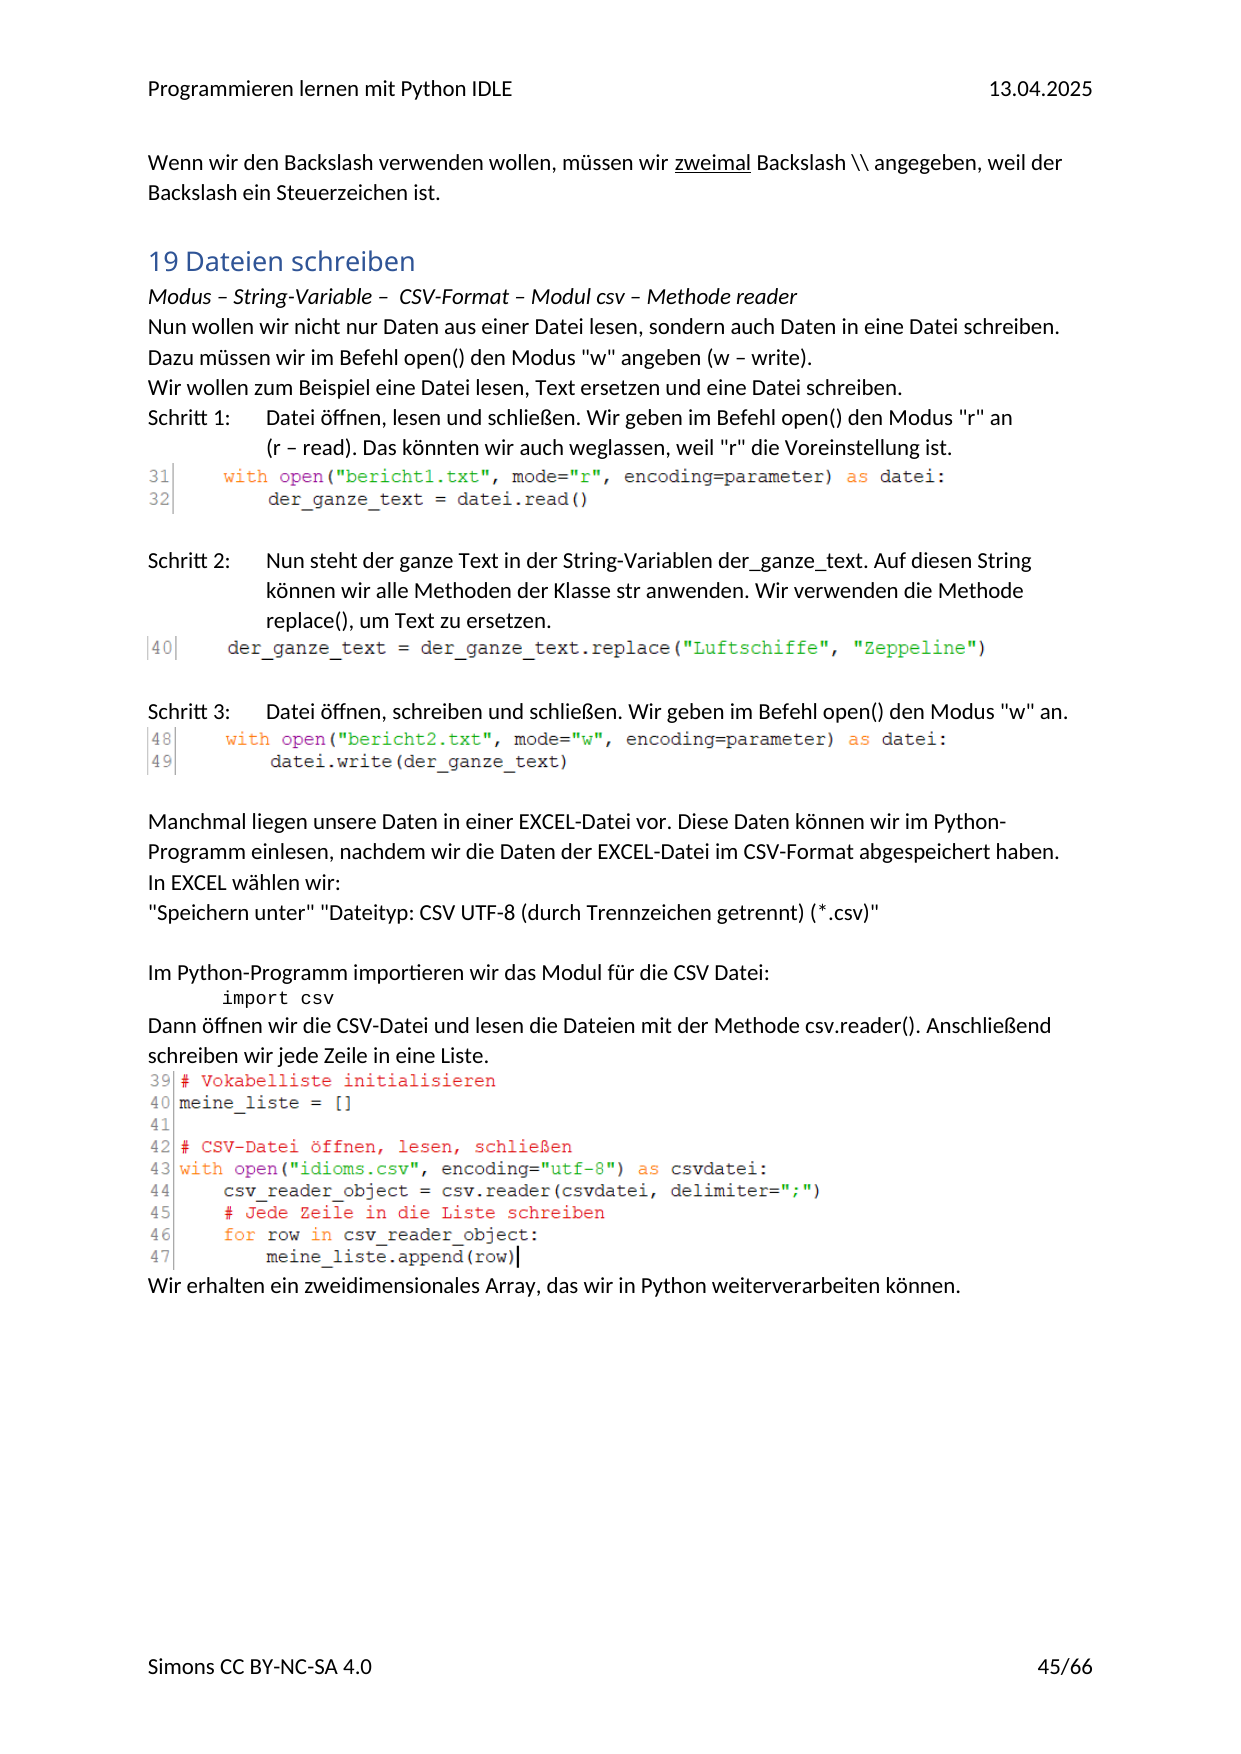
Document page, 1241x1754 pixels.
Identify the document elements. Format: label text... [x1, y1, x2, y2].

text Wenn wir den Backslash verwenden wollen, müssen wir zweimal Backslash \\ angegeben, weil der Backslash ein Steuerzeichen ist. [148, 148, 1092, 206]
text Dann öffnen wir die CSV-Datei und lesen die Dateien mit der Methode csv.reader(). Anschließend schreiben wir jede Zeile in eine Liste. [148, 1011, 1092, 1070]
picture [147, 463, 959, 514]
picture [147, 1071, 878, 1270]
text Modus – String-Variable – CSV-Format – Modul csv – Methode reader [148, 282, 1092, 310]
list Datei öffnen, lesen und schließen. Wir geben im Befehl open() den Modus "r" an (r – read). Das könnten wir auch weglassen, weil "r" die Voreinstellung ist. [148, 403, 1092, 461]
text Wir erhalten ein zweidimensionales Array, das wir in Python weiterverarbeiten können. [148, 1271, 1092, 1299]
list Datei öffnen, schreiben und schließen. Wir geben im Befehl open() den Modus "w" an. [148, 697, 1092, 725]
text Manchmal liegen unsere Daten in einer EXCEL-Datei vor. Diese Daten können wir im Python-Programm einlesen, nachdem wir die Daten der EXCEL-Datei im CSV-Format abgespeichert haben. In EXCEL wählen wir: "Speichern unter" "Dateityp: CSV UTF-8 (durch Trennzeichen getrennt) (*.csv)" [148, 807, 1092, 926]
text Nun wollen wir nicht nur Daten aus einer Datei lesen, sondern auch Daten in eine Datei schreiben. Dazu müssen wir im Befehl open() den Modus "w" angeben (w – write). [148, 312, 1092, 371]
text Wir wollen zum Beispiel eine Datei lesen, Text ersetzen und eine Datei schreiben. [148, 373, 1092, 401]
list Nun steht der ganze Text in der String-Variablen der_ganze_text. Auf diesen String können wir alle Methoden der Klasse str anwenden. Wir verwenden die Methode replace(), um Text zu ersetzen. [148, 546, 1092, 634]
picture [147, 727, 963, 775]
text Im Python-Programm importieren wir das Modul für die CSV Datei: [148, 958, 1092, 986]
picture [147, 636, 1007, 660]
subtitle Dateien schreiben [148, 242, 1092, 279]
text import csv [148, 988, 1092, 1010]
